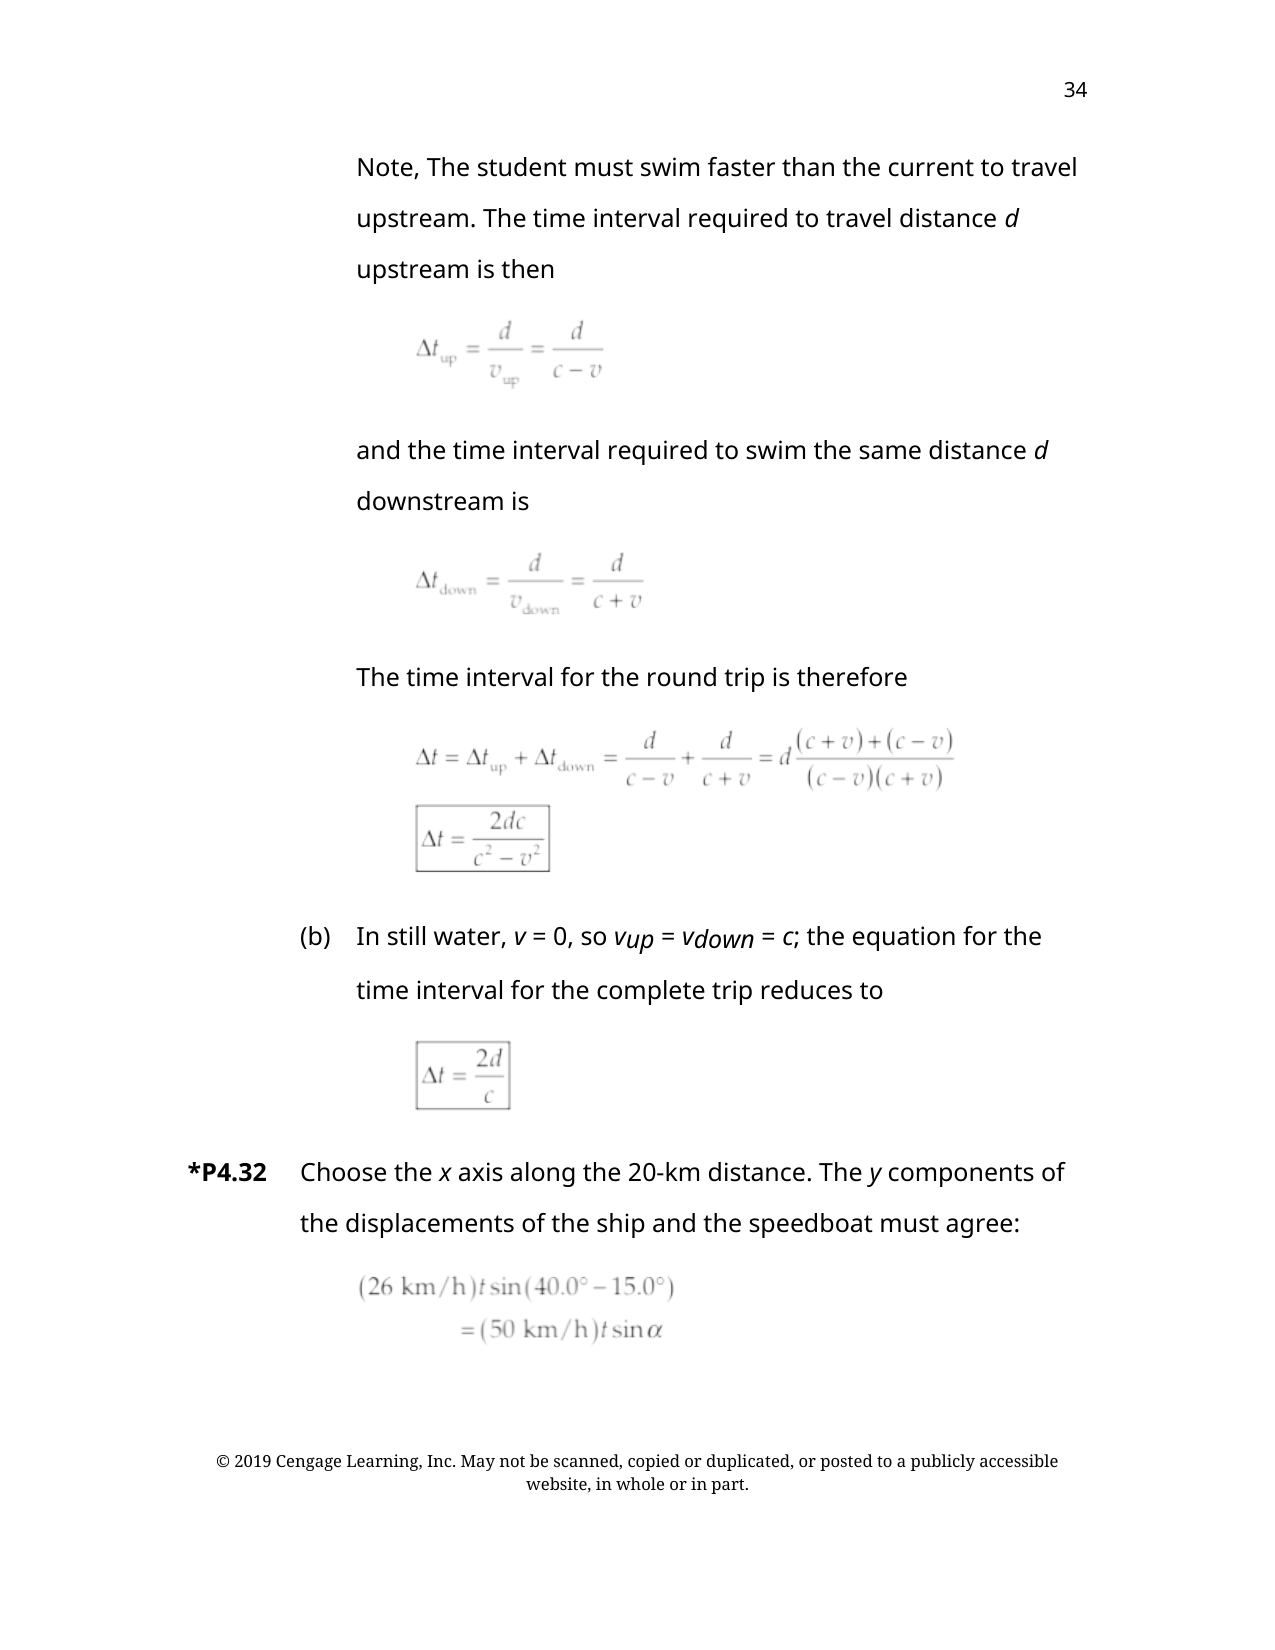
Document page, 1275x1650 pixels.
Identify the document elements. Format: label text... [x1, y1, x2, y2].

text *P4.32 Choose the x axis along the 20-km distance. The y components of the displacements of the ship and the speedboat must agree: [187, 1154, 1087, 1239]
text (b) In still water, v = 0, so vup = vdown = c; the equation for the time interval for the complete trip reduces to [187, 916, 1087, 1007]
text The time interval for the round trip is therefore [187, 659, 1087, 693]
text and the time interval required to swim the same distance d downstream is [187, 433, 1087, 518]
text Note, The student must swim faster than the current to travel upstream. The time interval required to travel distance d upstream is then [187, 150, 1087, 286]
